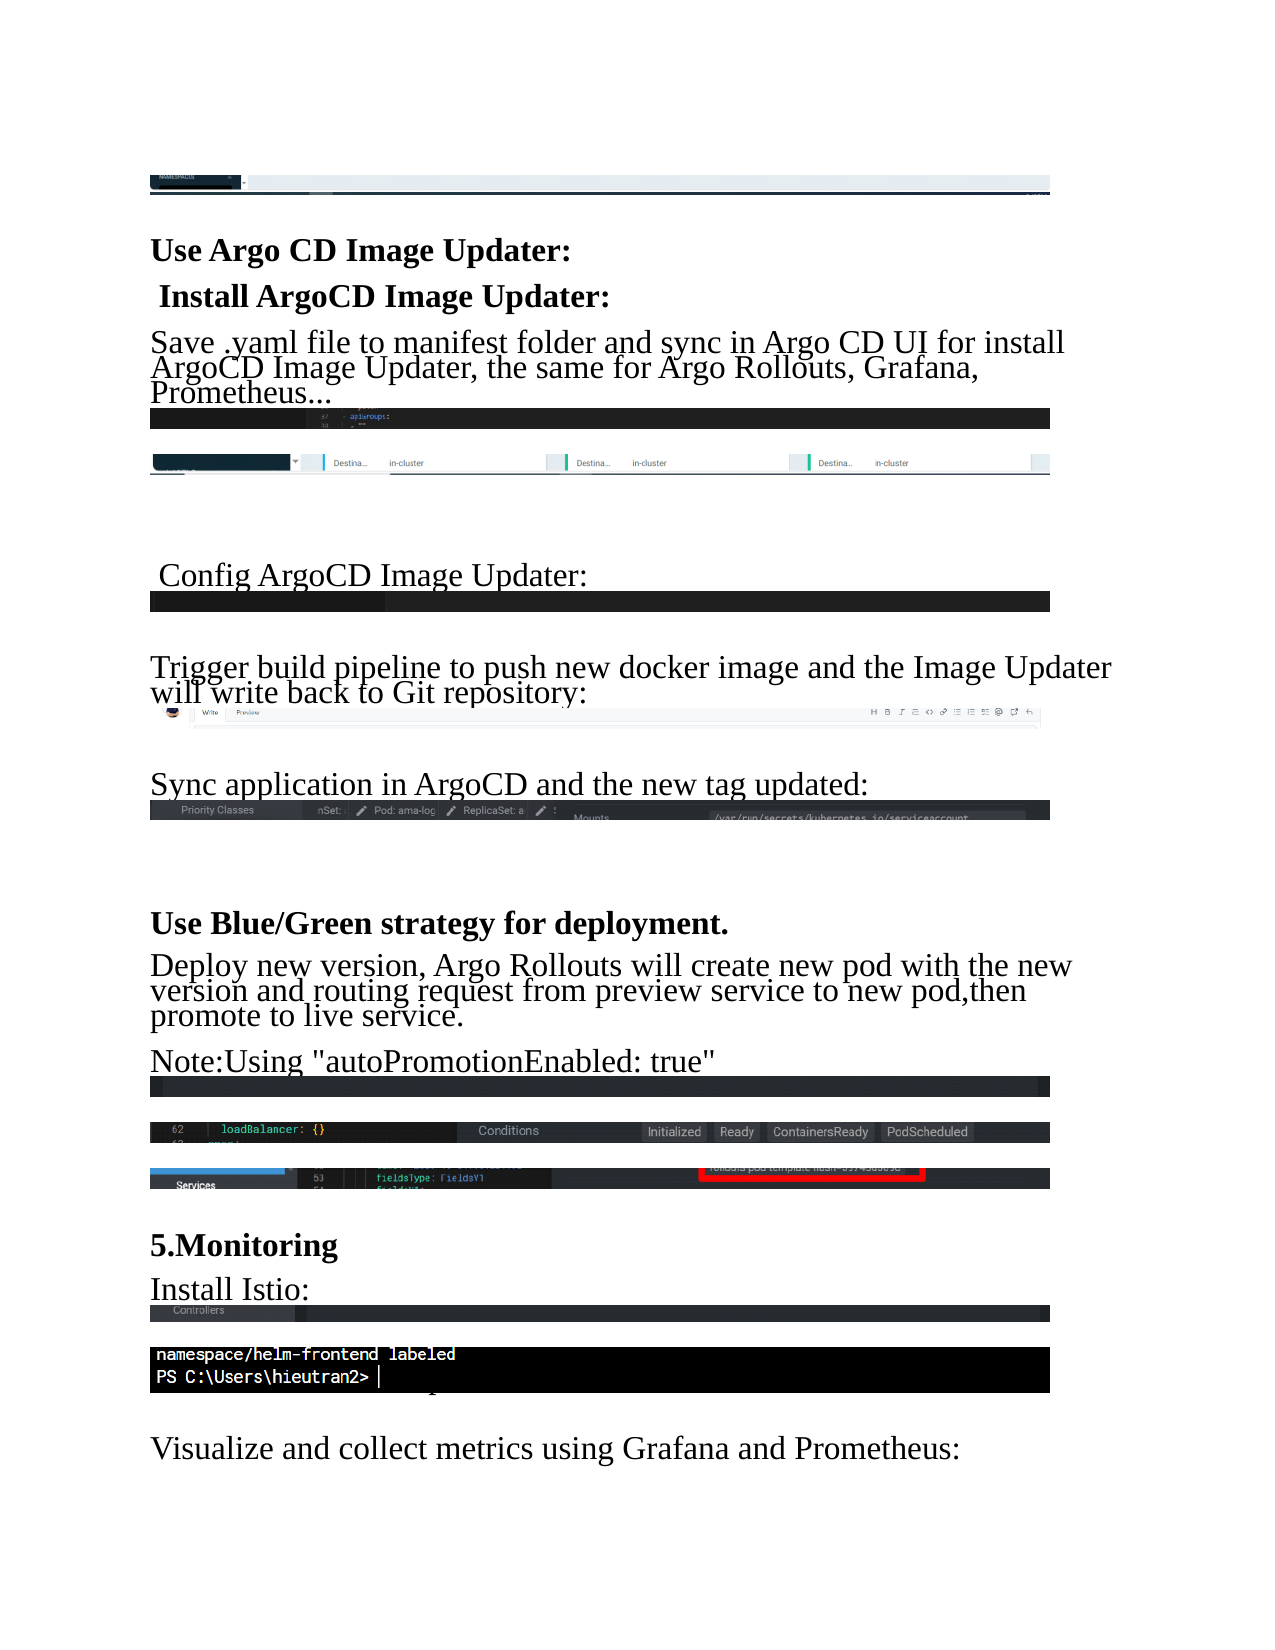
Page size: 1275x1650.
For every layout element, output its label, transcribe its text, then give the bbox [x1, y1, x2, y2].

text Install Istio: [150, 1279, 1125, 1306]
text Use Blue/Green strategy for deployment. [150, 912, 1125, 939]
text Trigger build pipeline to push new docker image and the Image Updater will write back to Git repository: [150, 658, 1125, 708]
text 5.Monitoring [150, 1235, 1125, 1262]
text Note:Using "autoPromotionEnabled: true" [150, 1052, 1125, 1077]
text Deploy new version, Argo Rollouts will create new pod with the new version and routing request from preview service to new pod,then promote to live service. [150, 956, 1125, 1031]
text Use Argo CD Image Updater: [150, 242, 1125, 267]
text Set lablels for namespace: [150, 1368, 1125, 1418]
text Config ArgoCD Image Updater: [150, 567, 1125, 592]
text Sync application in ArgoCD and the new tag updated: [150, 775, 1125, 800]
text Save .yaml file to manifest folder and sync in Argo CD UI for install ArgoCD Image Updater, the same for Argo Rollouts, Grafana, Prometheus... [150, 333, 1125, 408]
text Visualize and collect metrics using Grafana and Prometheus: [150, 1439, 1125, 1464]
text Install ArgoCD Image Updater: [150, 287, 1125, 312]
